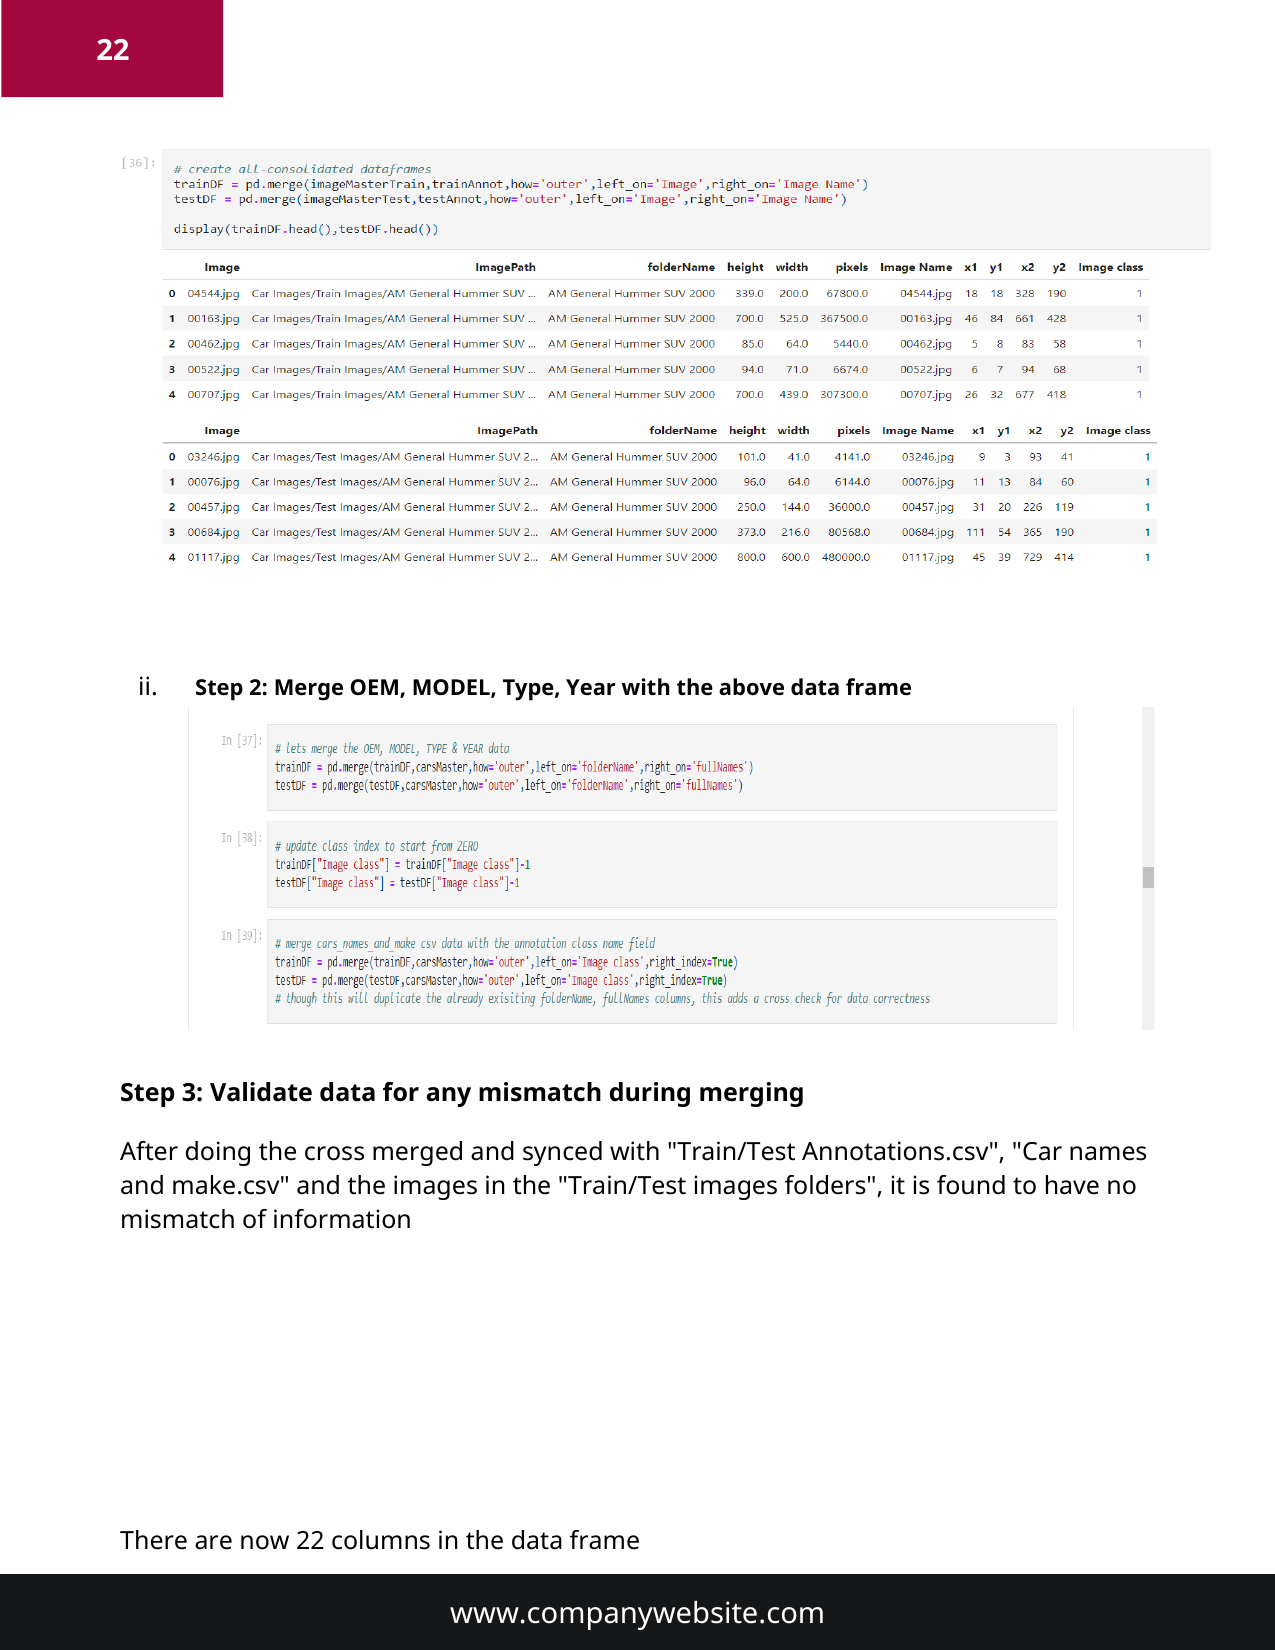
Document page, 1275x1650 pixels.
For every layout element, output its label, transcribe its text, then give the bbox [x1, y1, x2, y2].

text Step 3: Validate data for any mismatch during merging [210, 1075, 1155, 1109]
picture [120, 707, 1155, 1030]
picture [120, 137, 1212, 585]
list Step 2: Merge OEM, MODEL, Type, Year with the above data frame [157, 669, 1155, 703]
text After doing the cross merged and synced with "Train/Test Annotations.csv", "Car names and make.csv" and the images in the "Train/Test images folders", it is found to have no mismatch of information [120, 1134, 1155, 1236]
text There are now 22 columns in the data frame [120, 1523, 1155, 1557]
